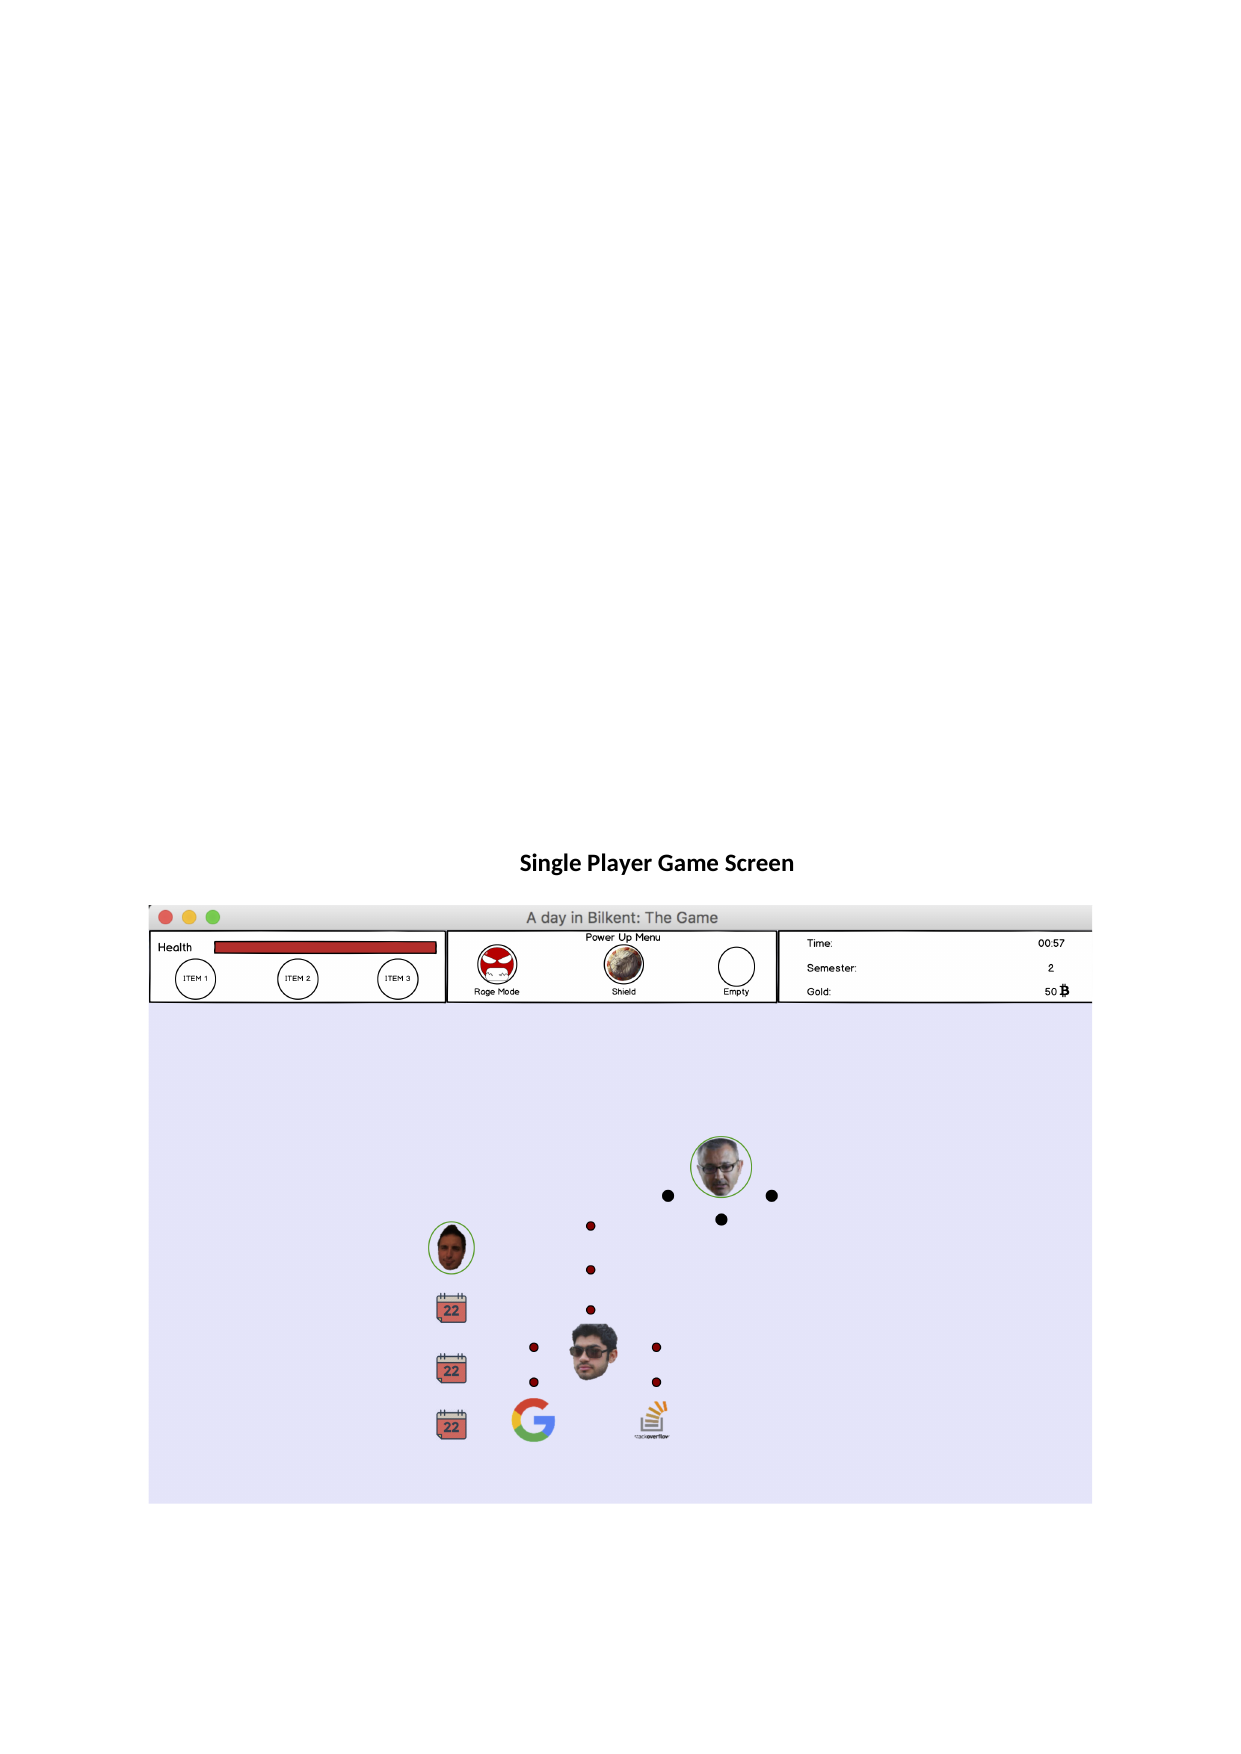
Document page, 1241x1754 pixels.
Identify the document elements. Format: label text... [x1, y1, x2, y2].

picture [148, 905, 1093, 1504]
text Single Player Game Screen [148, 847, 1093, 905]
